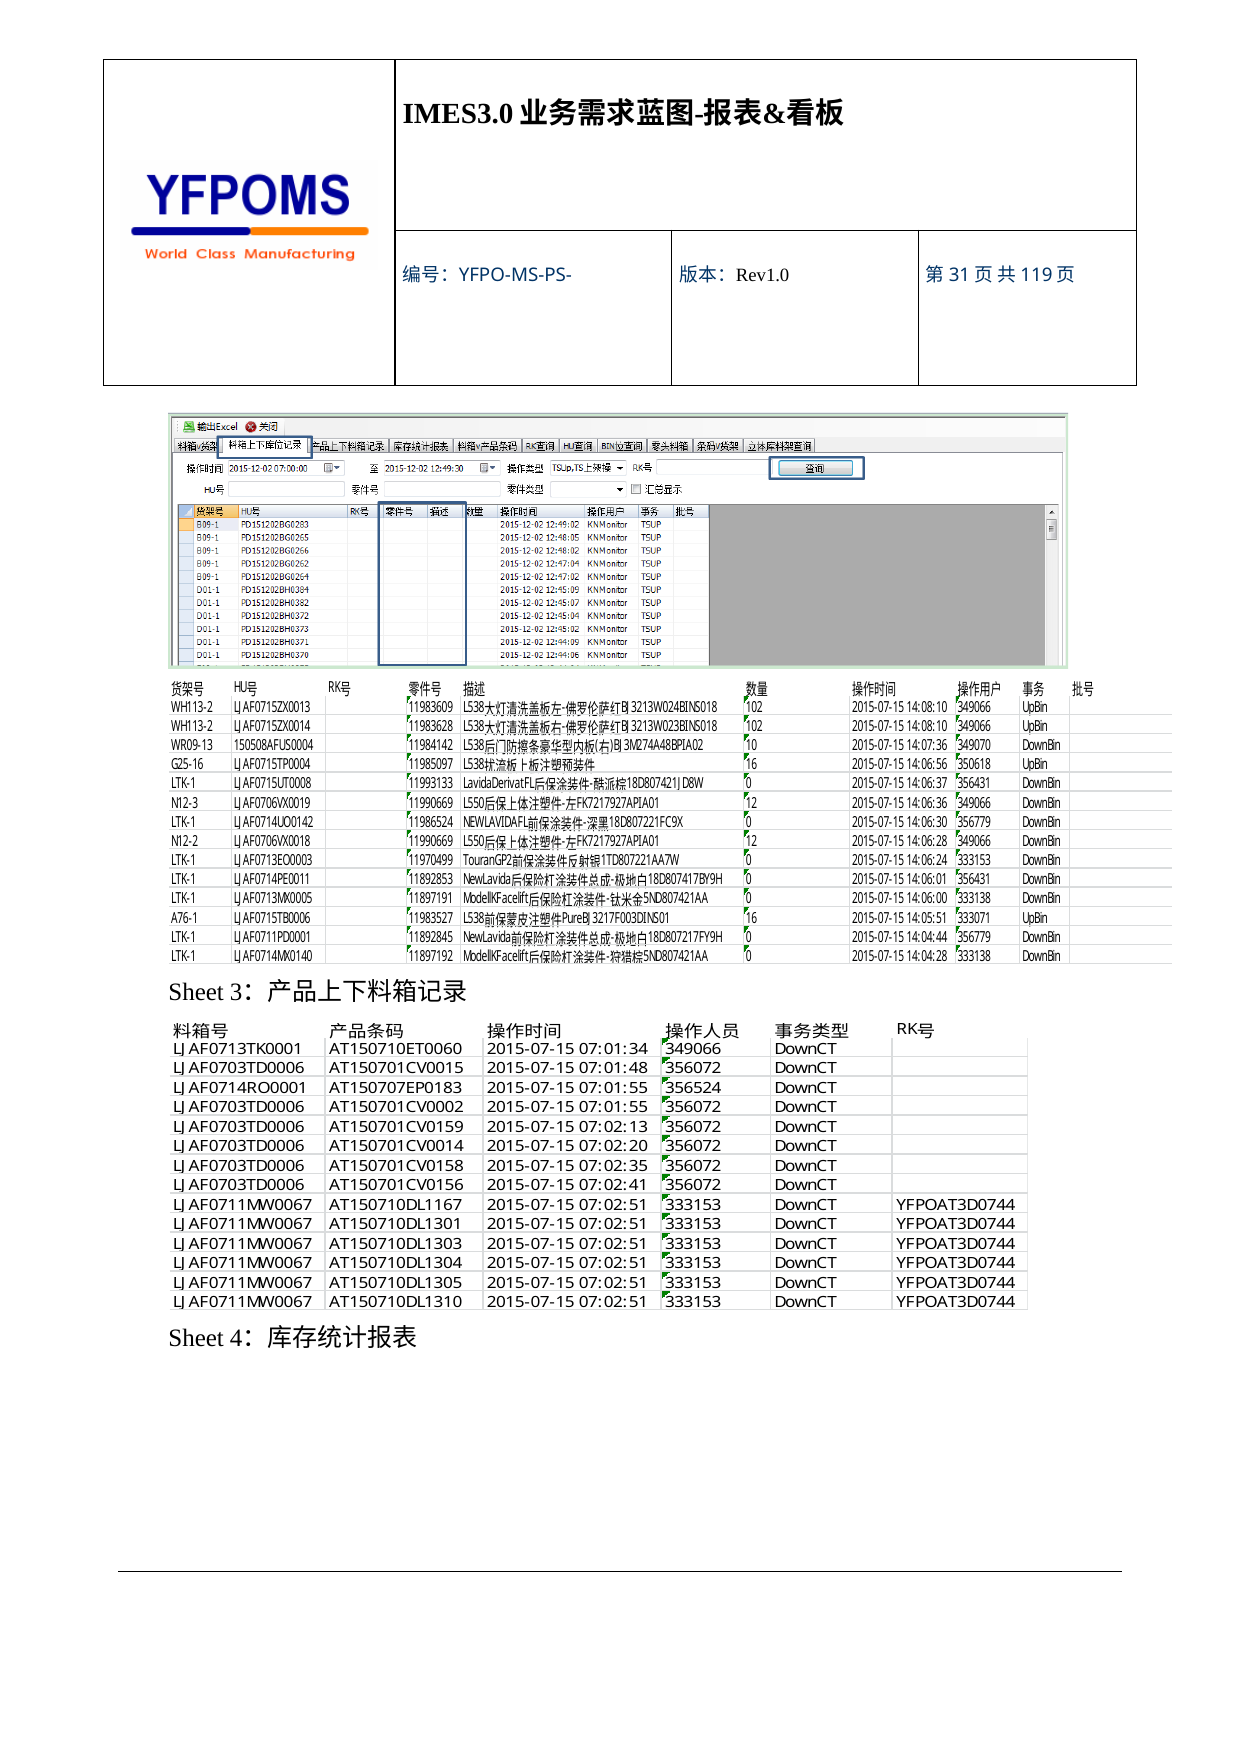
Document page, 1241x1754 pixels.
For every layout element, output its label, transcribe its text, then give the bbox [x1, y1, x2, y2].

text Sheet 4：库存统计报表 [118, 1318, 1122, 1354]
picture [168, 412, 1069, 669]
text Sheet 3：产品上下料箱记录 [118, 972, 1122, 1008]
picture [120, 160, 378, 270]
